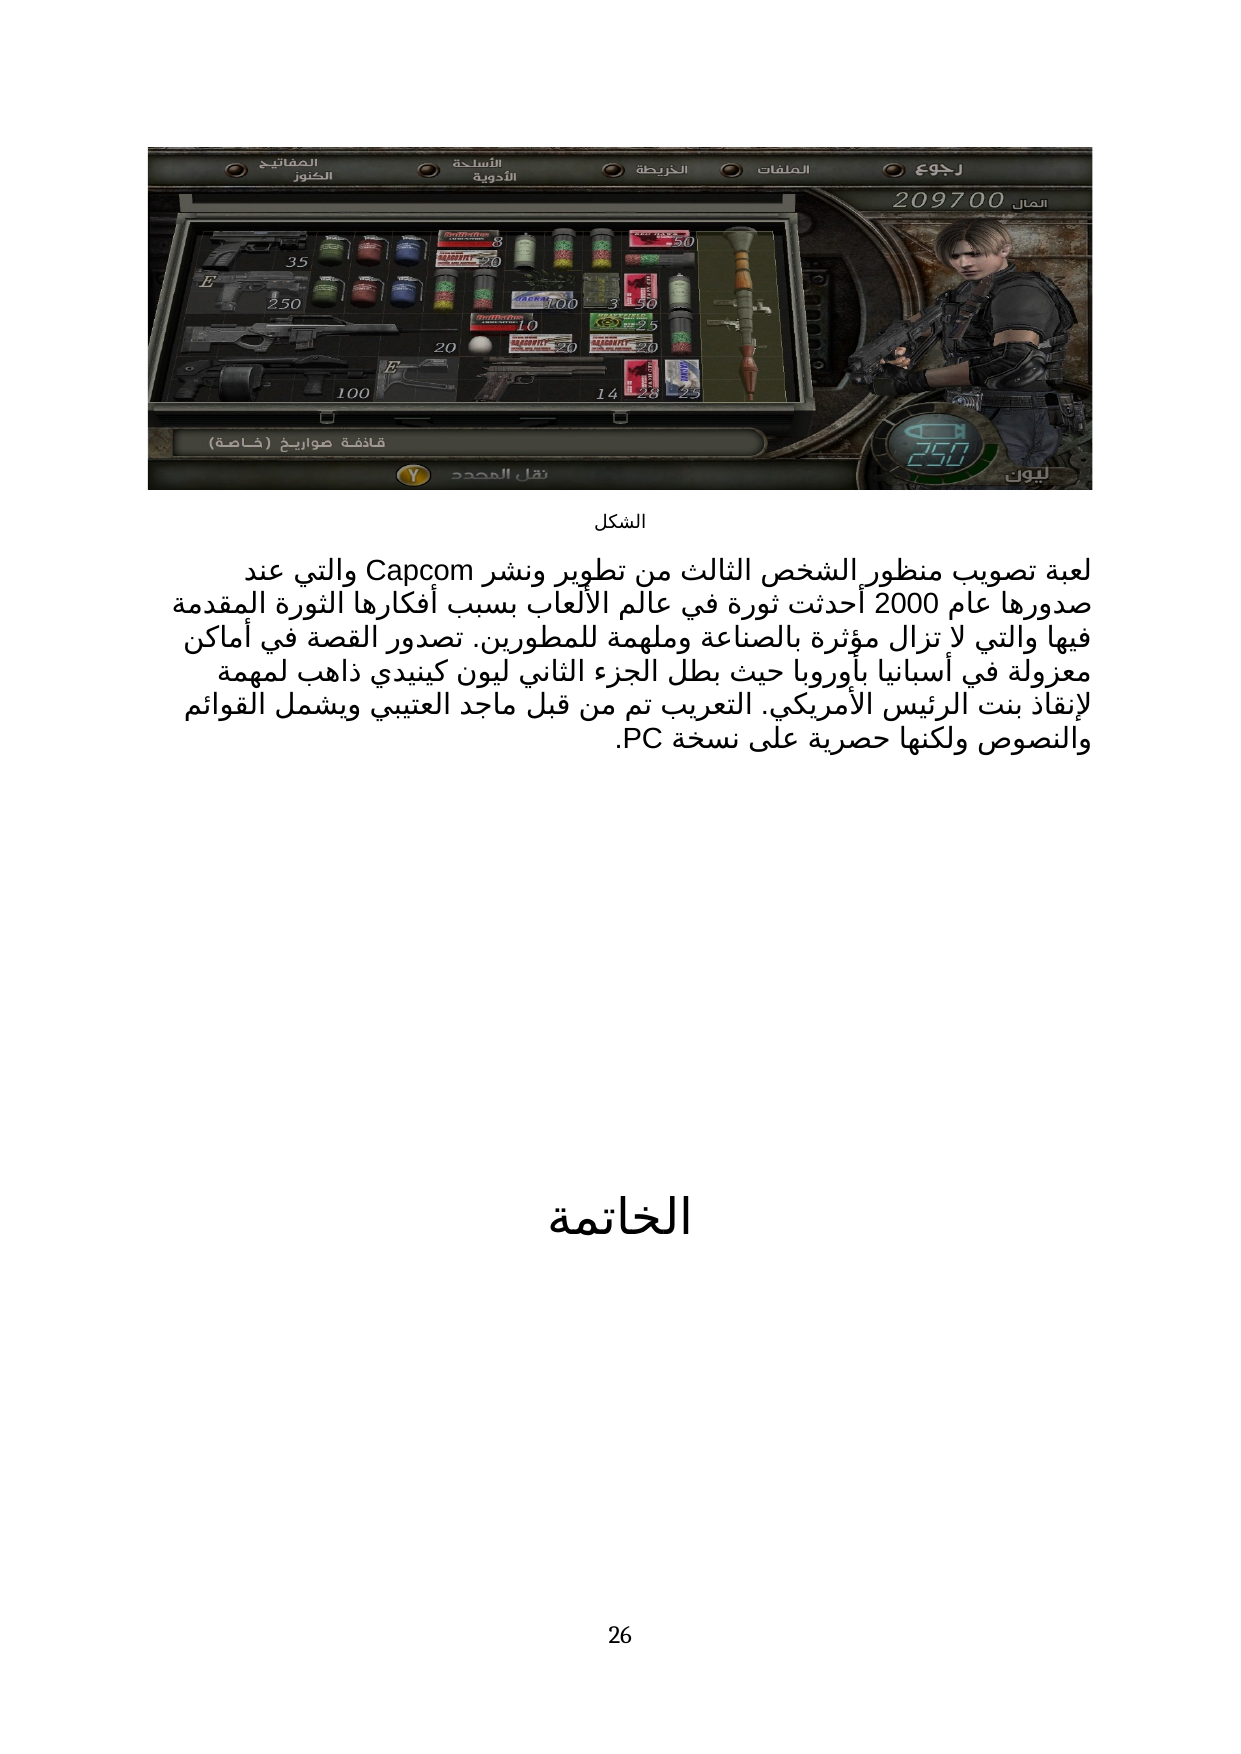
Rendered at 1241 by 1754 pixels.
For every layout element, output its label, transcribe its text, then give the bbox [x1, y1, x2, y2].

text الشكل [148, 511, 1092, 532]
text الخاتمة [148, 1187, 1092, 1245]
picture [147, 147, 1093, 490]
text لعبة تصويب منظور الشخص الثالث من تطوير‎‏ ونشر Capcom والتي عند صدورها عام 2000 أحدثت ثورة في عالم الألعاب بسبب أفكارها الثورة المقدمة فيها والتي لا تزال مؤثرة بالصناعة وملهمة للمطورين. تصدور القصة في أماكن معزولة في أسبانيا بأوروبا حيث بطل الجزء الثاني ليون كينيدي ذاهب لمهمة لإنقاذ بنت الرئيس الأمريكي. التعريب تم من قبل ماجد العتيبي ويشمل القوائم والنصوص ولكنها حصرية على نسخة PC. [148, 553, 1092, 754]
